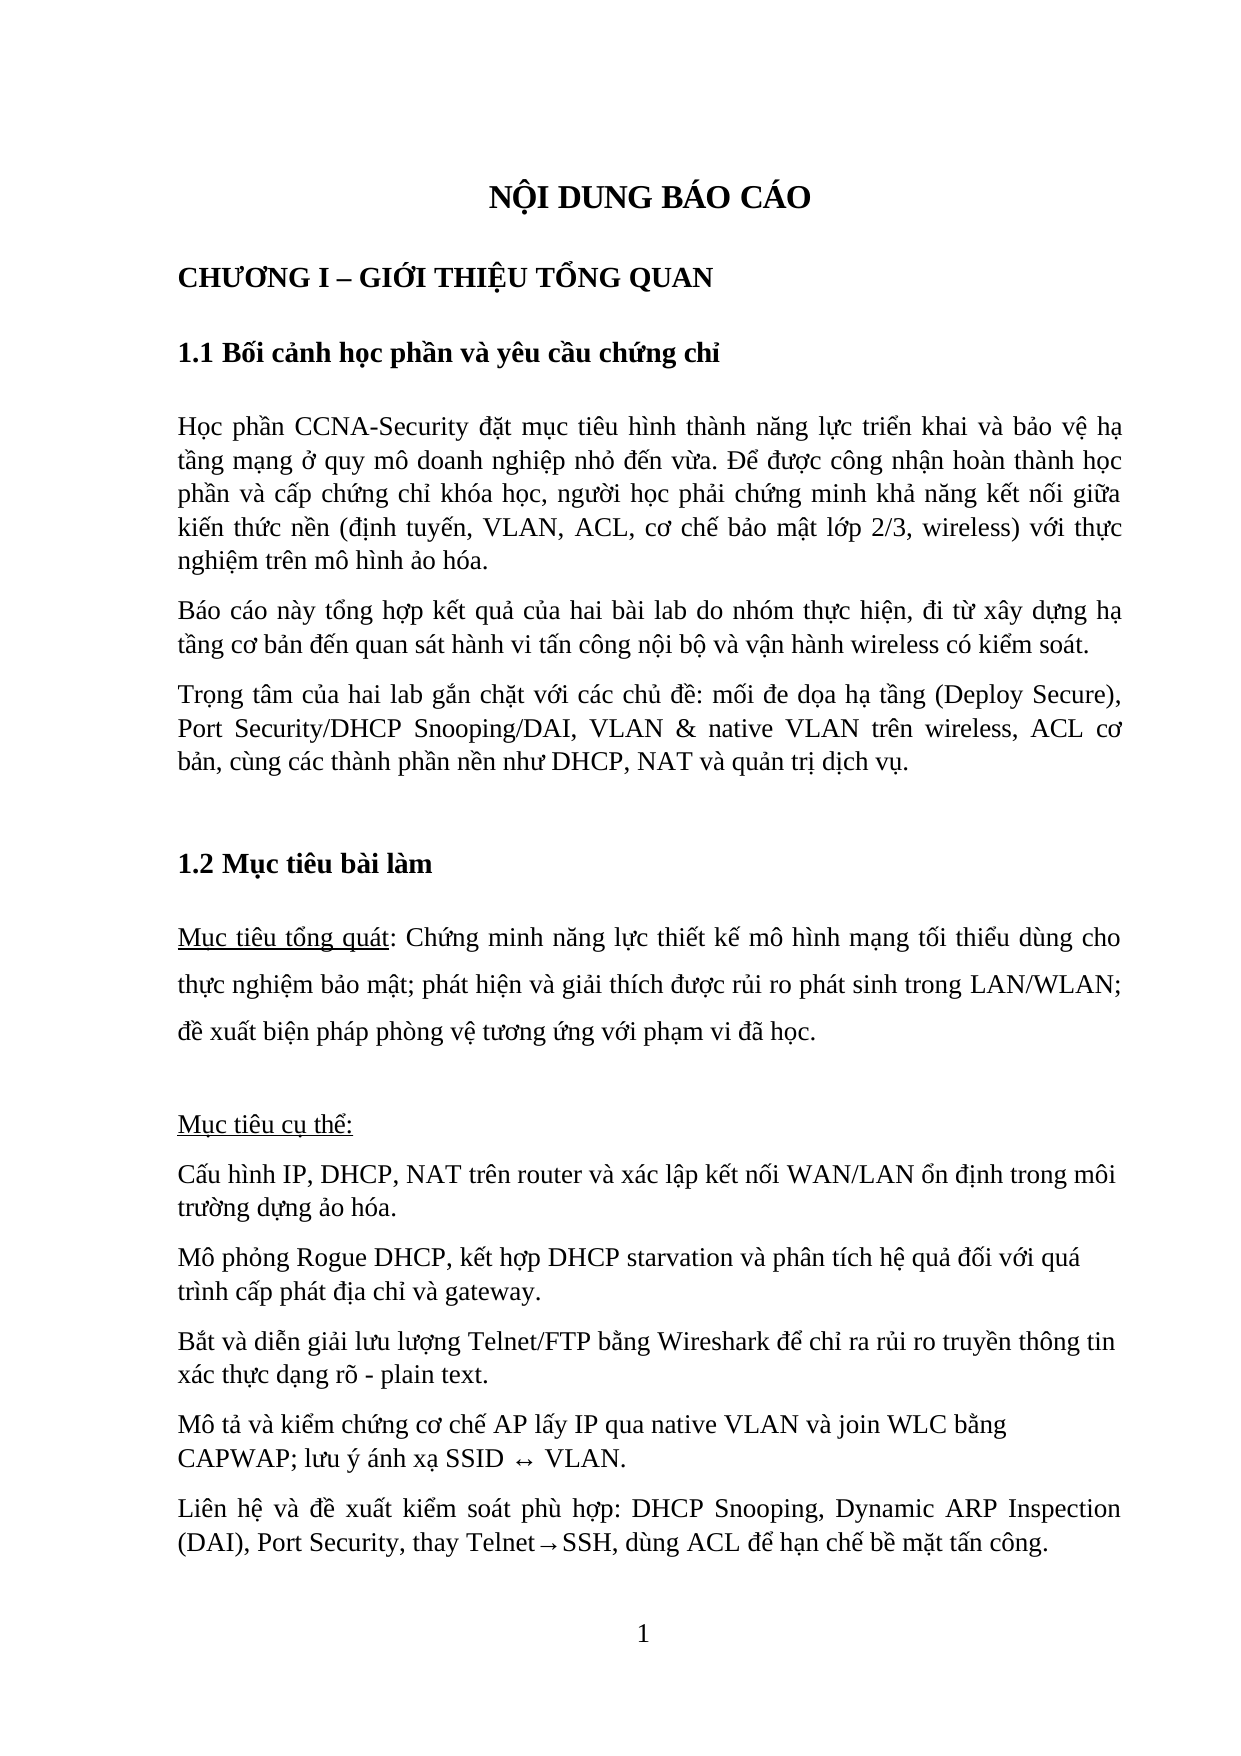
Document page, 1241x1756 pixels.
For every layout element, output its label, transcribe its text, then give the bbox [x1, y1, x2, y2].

text Báo cáo này tổng hợp kết quả của hai bài lab do nhóm thực hiện, đi từ xây dựng hạ tầng cơ bản đến quan sát hành vi tấn công nội bộ và vận hành wireless có kiểm soát. [177, 594, 1122, 659]
text Mục tiêu tổng quát: Chứng minh năng lực thiết kế mô hình mạng tối thiểu dùng cho thực nghiệm bảo mật; phát hiện và giải thích được rủi ro phát sinh trong LAN/WLAN; đề xuất biện pháp phòng vệ tương ứng với phạm vi đã học. [177, 921, 1122, 1046]
text Trọng tâm của hai lab gắn chặt với các chủ đề: mối đe dọa hạ tầng (Deploy Secure), Port Security/DHCP Snooping/DAI, VLAN & native VLAN trên wireless, ACL cơ bản, cùng các thành phần nền như DHCP, NAT và quản trị dịch vụ. [177, 678, 1123, 777]
subtitle Mục tiêu bài làm [177, 846, 1196, 879]
text Học phần CCNA-Security đặt mục tiêu hình thành năng lực triển khai và bảo vệ hạ tầng mạng ở quy mô doanh nghiệp nhỏ đến vừa. Để được công nhận hoàn thành học phần và cấp chứng chỉ khóa học, người học phải chứng minh khả năng kết nối giữa kiến thức nền (định tuyến, VLAN, ACL, cơ chế bảo mật lớp 2/3, wireless) với thực nghiệm trên mô hình ảo hóa. [177, 410, 1123, 576]
text Bắt và diễn giải lưu lượng Telnet/FTP bằng Wireshark để chỉ ra rủi ro truyền thông tin xác thực dạng rõ - plain text. [177, 1325, 1122, 1389]
subtitle CHƯƠNG I – GIỚI THIỆU TỔNG QUAN [177, 260, 1196, 293]
text Mục tiêu cụ thể: [177, 1108, 1196, 1139]
text Mô tả và kiểm chứng cơ chế AP lấy IP qua native VLAN và join WLC bằng CAPWAP; lưu ý ánh xạ SSID ↔ VLAN. [177, 1408, 1122, 1473]
text NỘI DUNG BÁO CÁO [172, 177, 1129, 215]
text Liên hệ và đề xuất kiểm soát phù hợp: DHCP Snooping, Dynamic ARP Inspection (DAI), Port Security, thay Telnet→SSH, dùng ACL để hạn chế bề mặt tấn công. [177, 1492, 1122, 1557]
subtitle Bối cảnh học phần và yêu cầu chứng chỉ [177, 335, 1196, 368]
text Cấu hình IP, DHCP, NAT trên router và xác lập kết nối WAN/LAN ổn định trong môi trường dựng ảo hóa. [177, 1158, 1122, 1223]
text Mô phỏng Rogue DHCP, kết hợp DHCP starvation và phân tích hệ quả đối với quá trình cấp phát địa chỉ và gateway. [177, 1241, 1122, 1306]
